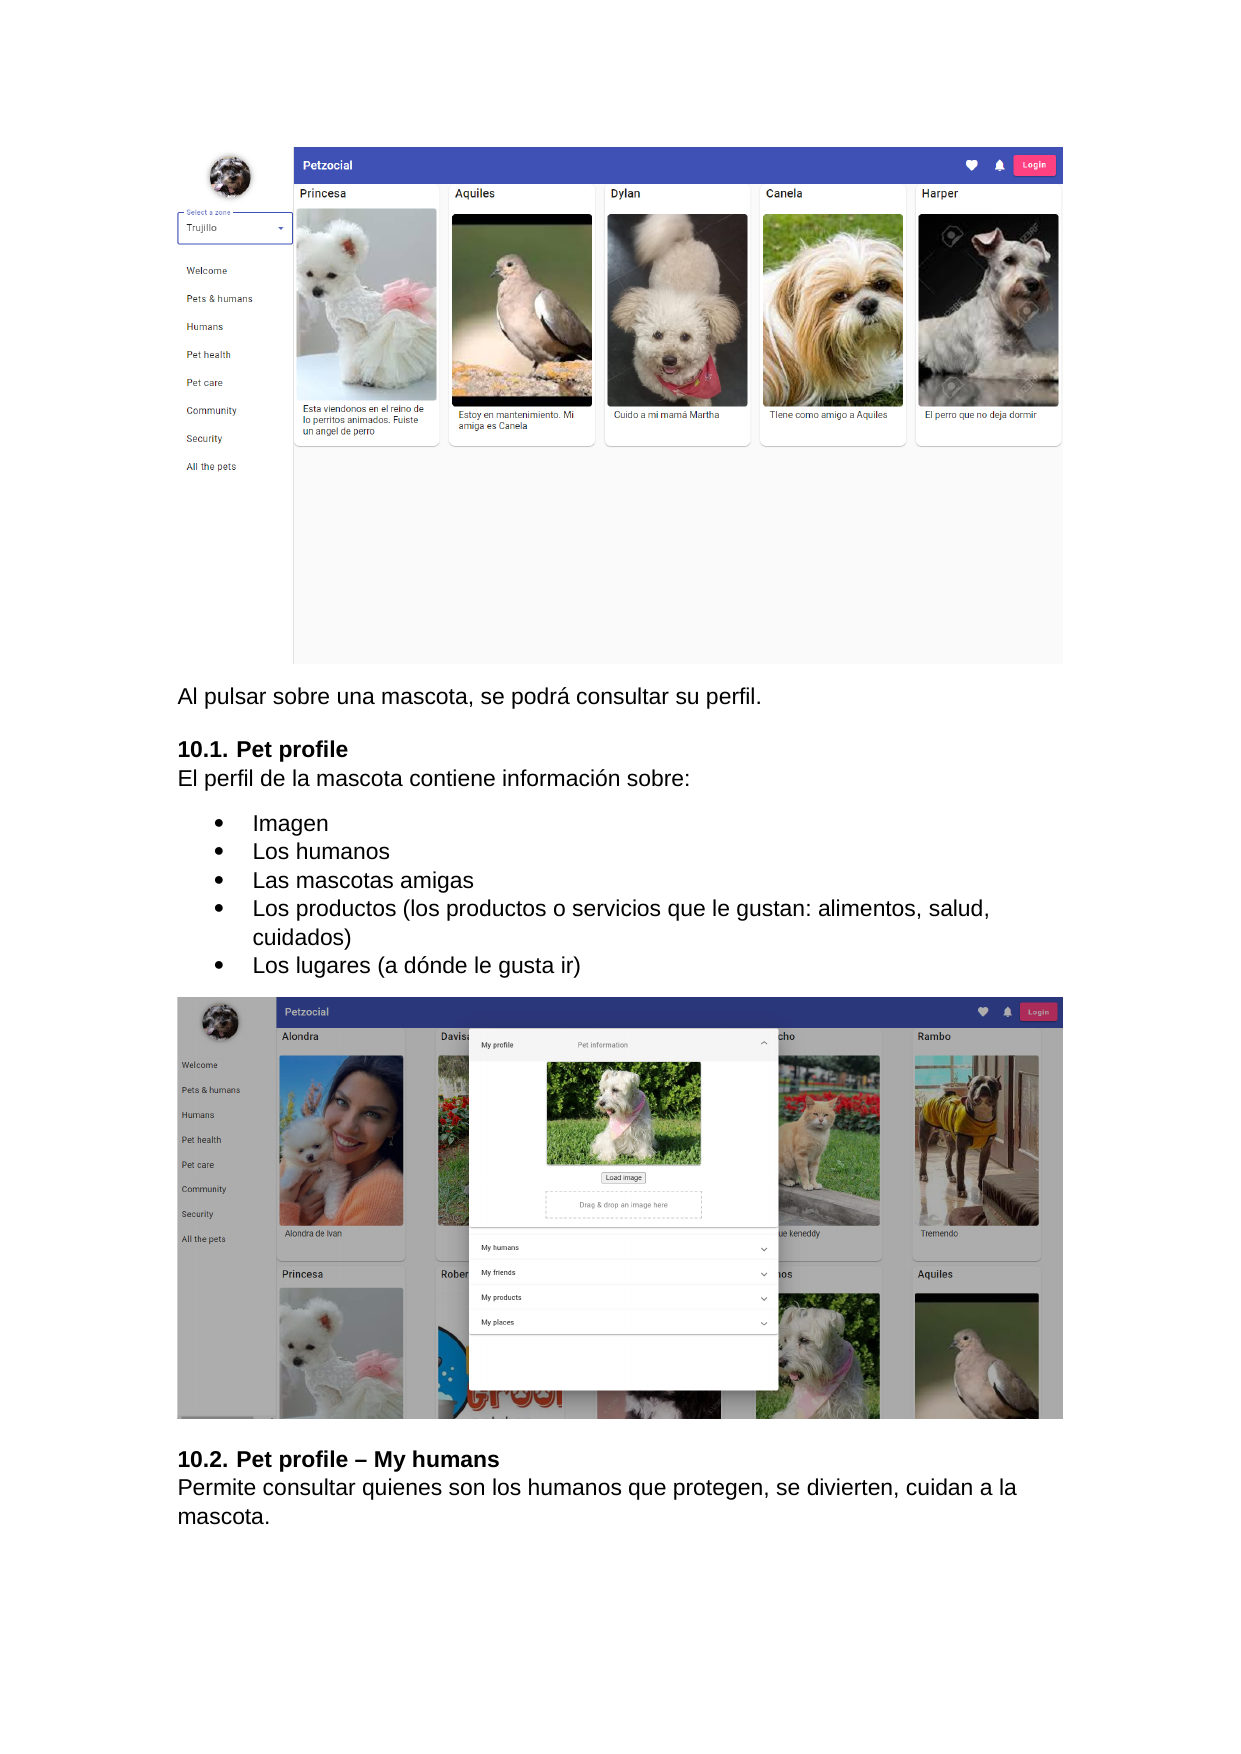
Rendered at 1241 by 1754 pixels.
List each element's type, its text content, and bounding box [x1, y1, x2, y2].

list Los humanos [215, 838, 1063, 864]
picture [177, 147, 1063, 664]
list Las mascotas amigas [215, 867, 1063, 893]
list Imagen [215, 810, 1063, 836]
picture [177, 997, 1063, 1419]
text El perfil de la mascota contiene información sobre: [177, 765, 1063, 791]
text Al pulsar sobre una mascota, se podrá consultar su perfil. [177, 683, 1063, 709]
list Los lugares (a dónde le gusta ir) [215, 952, 1063, 978]
text Permite consultar quienes son los humanos que protegen, se divierten, cuidan a la mascota. [177, 1474, 1063, 1529]
list Los productos (los productos o servicios que le gustan: alimentos, salud, cuidados) [215, 895, 1063, 950]
subtitle Pet profile [177, 736, 1063, 763]
subtitle Pet profile – My humans [177, 1446, 1063, 1472]
